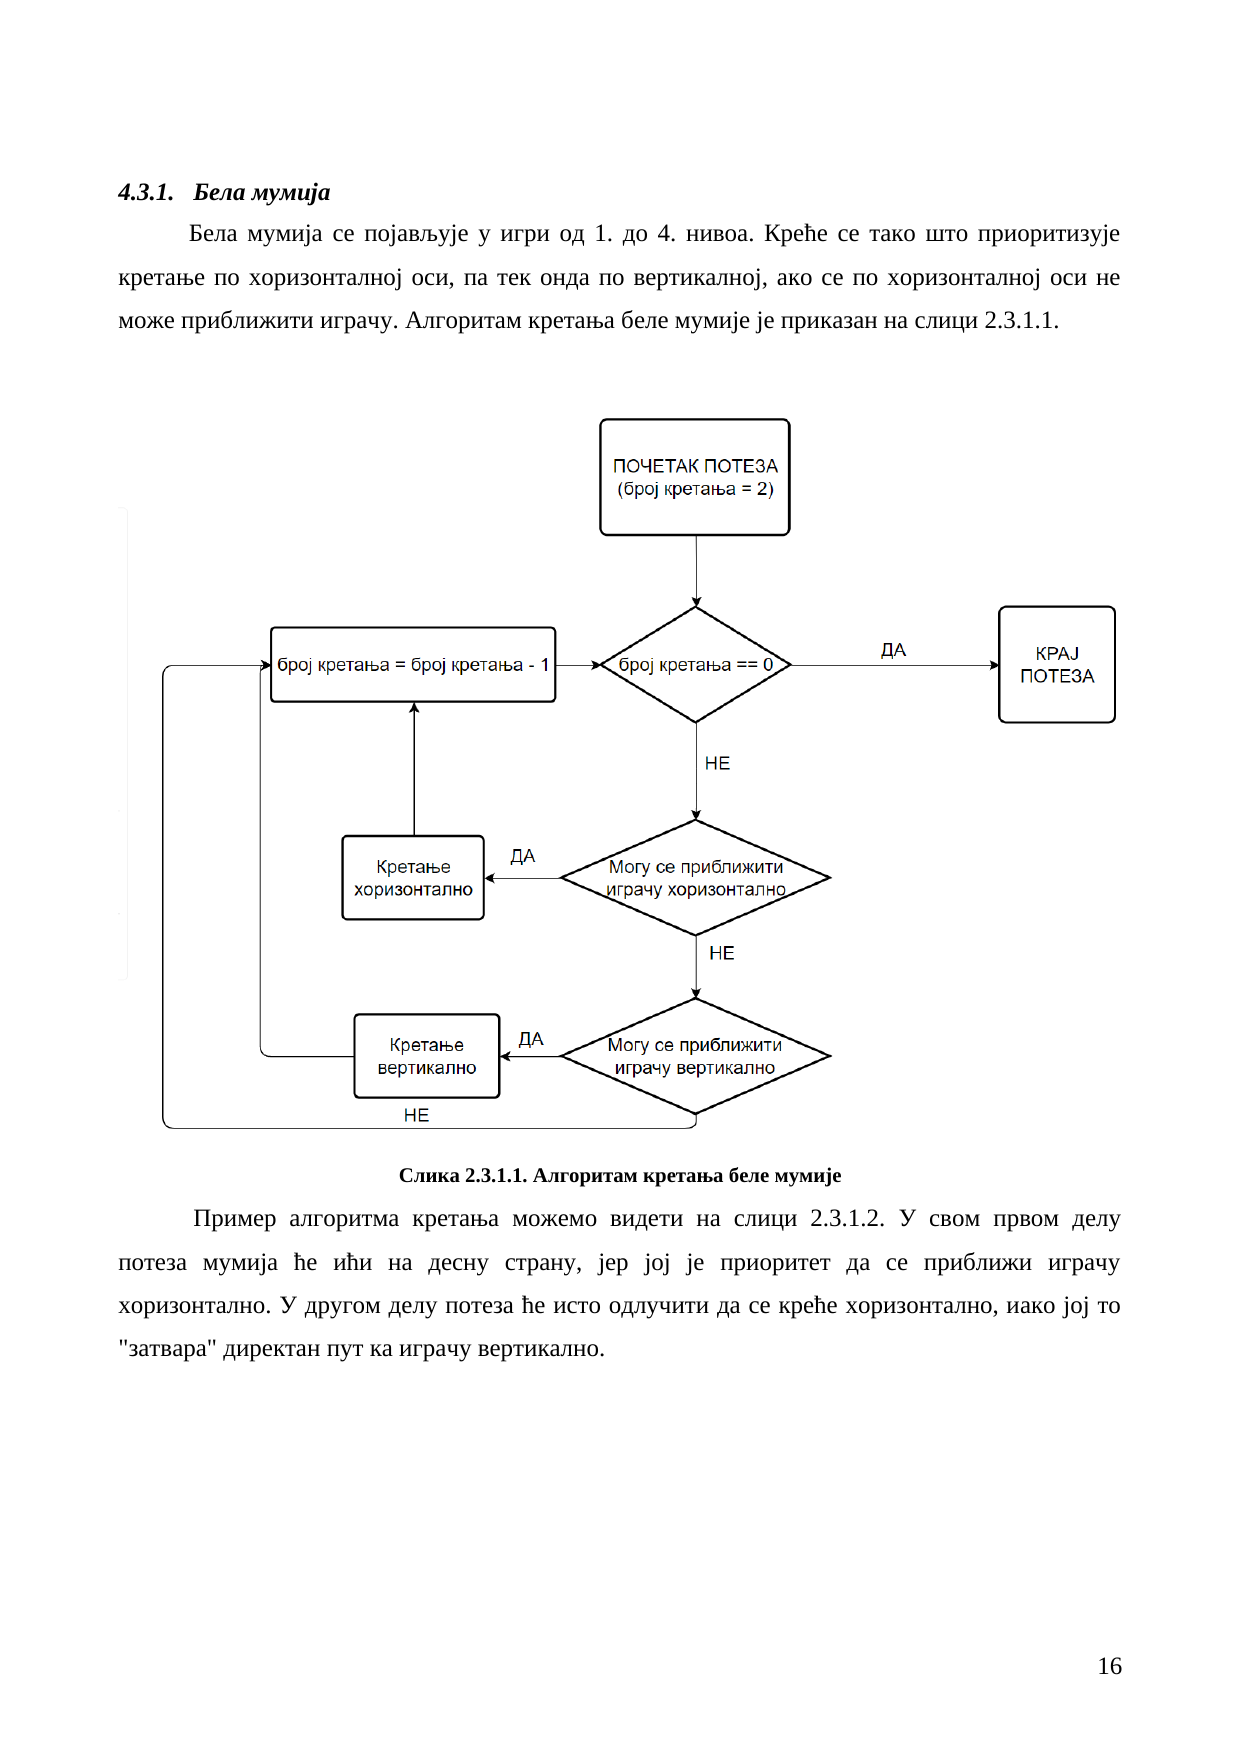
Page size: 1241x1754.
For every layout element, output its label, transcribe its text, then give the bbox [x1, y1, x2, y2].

text Бела мумија се појављује у игри од 1. до 4. нивоа. Креће се тако што приоритизује кретање по хоризонталној оси, па тек онда по вертикалној, ако се по хоризонталној оси не може приближити играчу. Алгоритам кретања беле мумије је приказан на слици 2.3.1.1. [118, 218, 1122, 333]
text Бела мумија [118, 177, 1122, 206]
picture [118, 364, 1136, 1132]
text Слика 2.3.1.1. Алгоритам кретања беле мумије [118, 1163, 1122, 1187]
text Пример алгоритма кретања можемо видети на слици 2.3.1.2. У свом првом делу потеза мумија ће ићи на десну страну, јер јој је приоритет да се приближи играчу хоризонтално. У другом делу потеза ће исто одлучити да се креће хоризонтално, иако јој то "затвара" директан пут ка играчу вертикално. [118, 1203, 1122, 1362]
